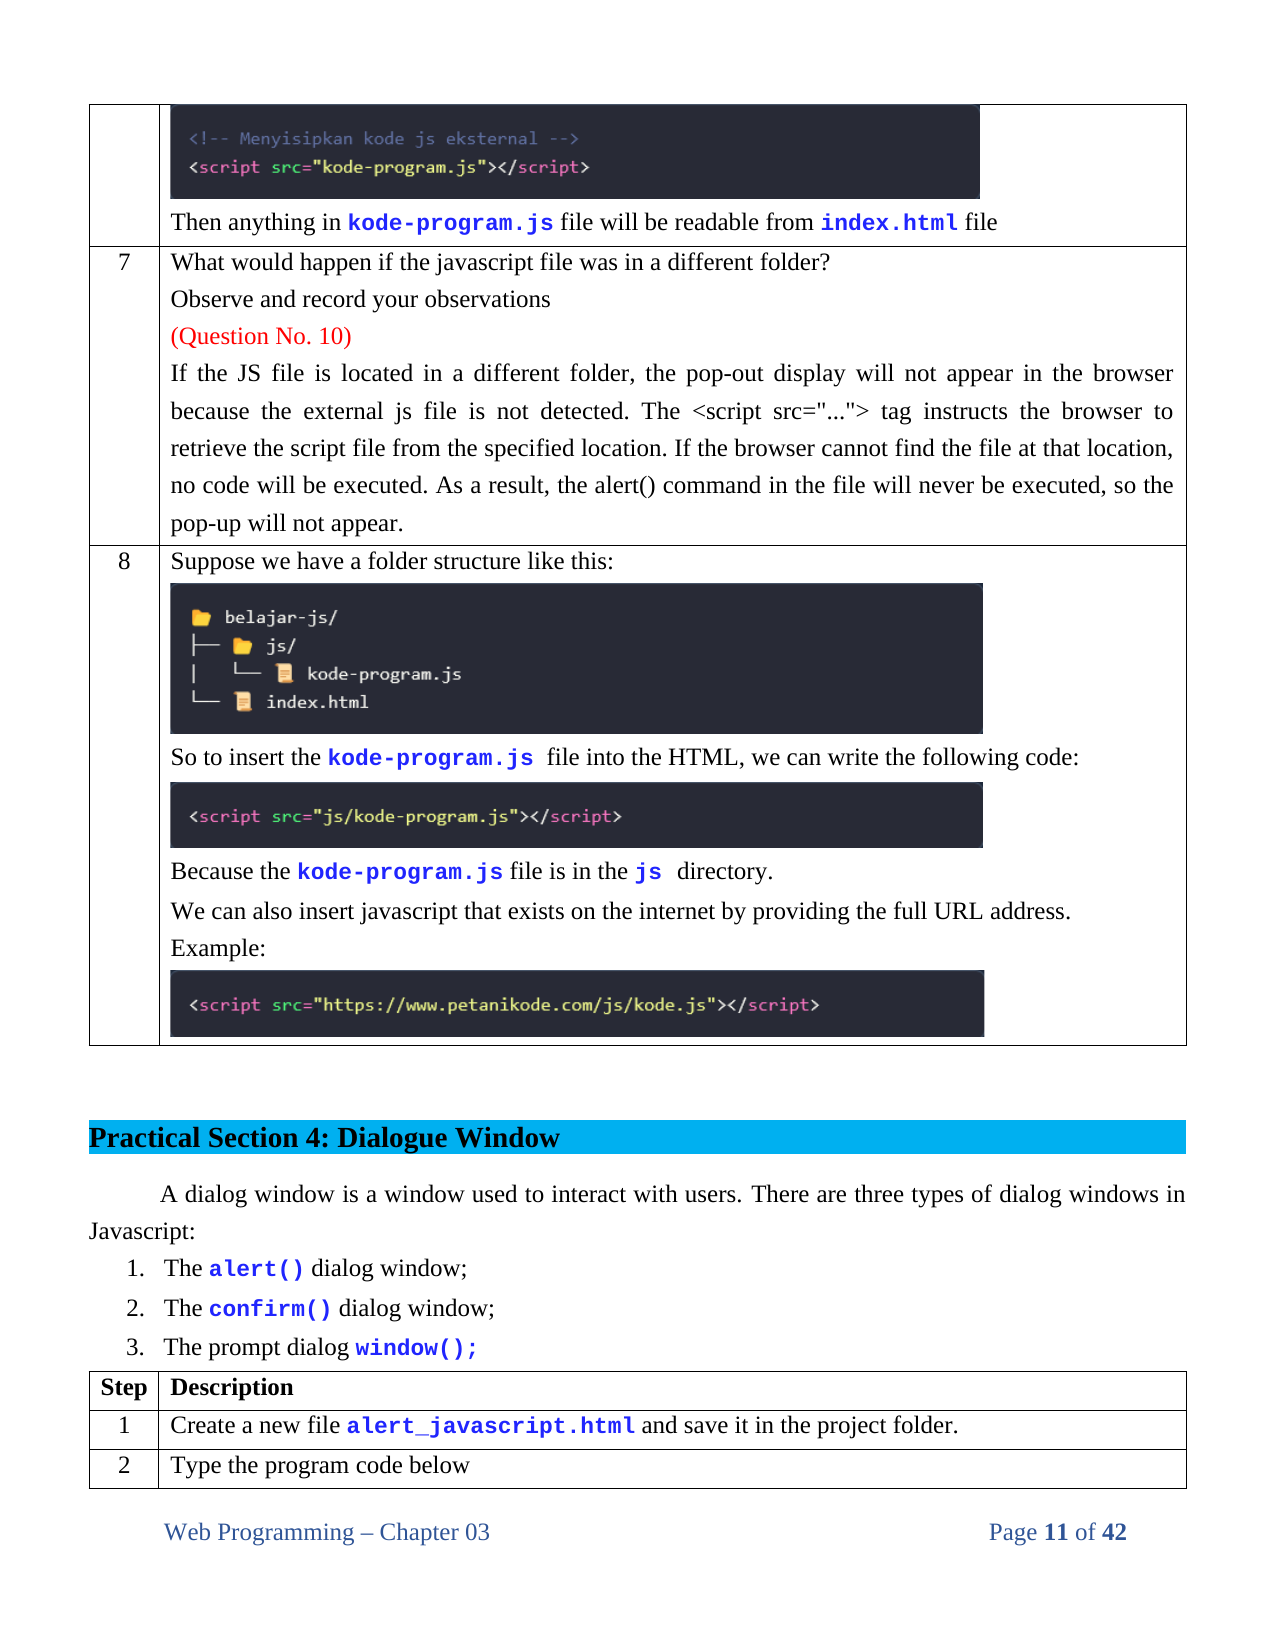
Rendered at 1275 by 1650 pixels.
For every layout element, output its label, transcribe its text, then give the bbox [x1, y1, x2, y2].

list The alert() dialog window; [126, 1253, 1186, 1284]
table_cell Create a new file alert_javascript.html and save it in the project folder. [159, 1411, 1186, 1449]
list The confirm() dialog window; [126, 1293, 1186, 1323]
table_cell Type the program code below [159, 1450, 1186, 1488]
table_header Description [159, 1372, 1186, 1409]
table_cell What would happen if the javascript file was in a different folder? Observe and record your observations (Question No. 10) If the JS file is located in a different folder, the pop-out display will not appear in the browser because the external js file is not detected. The <script src="..."> tag instructs the browser to retrieve the script file from the specified location. If the browser cannot find the file at that location, no code will be executed. As a result, the alert() command in the file will never be executed, so the pop-up will not appear. [160, 247, 1186, 545]
table_cell 6 [90, 105, 159, 246]
table_header Step [90, 1372, 158, 1409]
picture [170, 104, 980, 199]
table_cell Suppose we have a folder structure like this: So to insert the kode-program.js file into the HTML, we can write the following code: Because the kode-program.js file is in the js directory. We can also insert javascript that exists on the internet by providing the full URL address. Example: [160, 546, 1186, 1045]
list The prompt dialog window(); [126, 1332, 1186, 1362]
text A dialog window is a window used to interact with users. There are three types of dialog windows in Javascript: [89, 1179, 1186, 1245]
table_cell 1 [90, 1411, 158, 1449]
picture [170, 970, 985, 1037]
table_cell 2 [90, 1450, 158, 1488]
table_cell 8 [90, 546, 159, 1045]
table_cell 7 [90, 247, 159, 545]
subtitle Practical Section 4: Dialogue Window [89, 1120, 1186, 1154]
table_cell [160, 105, 1186, 246]
picture [170, 782, 983, 848]
picture [170, 583, 983, 734]
